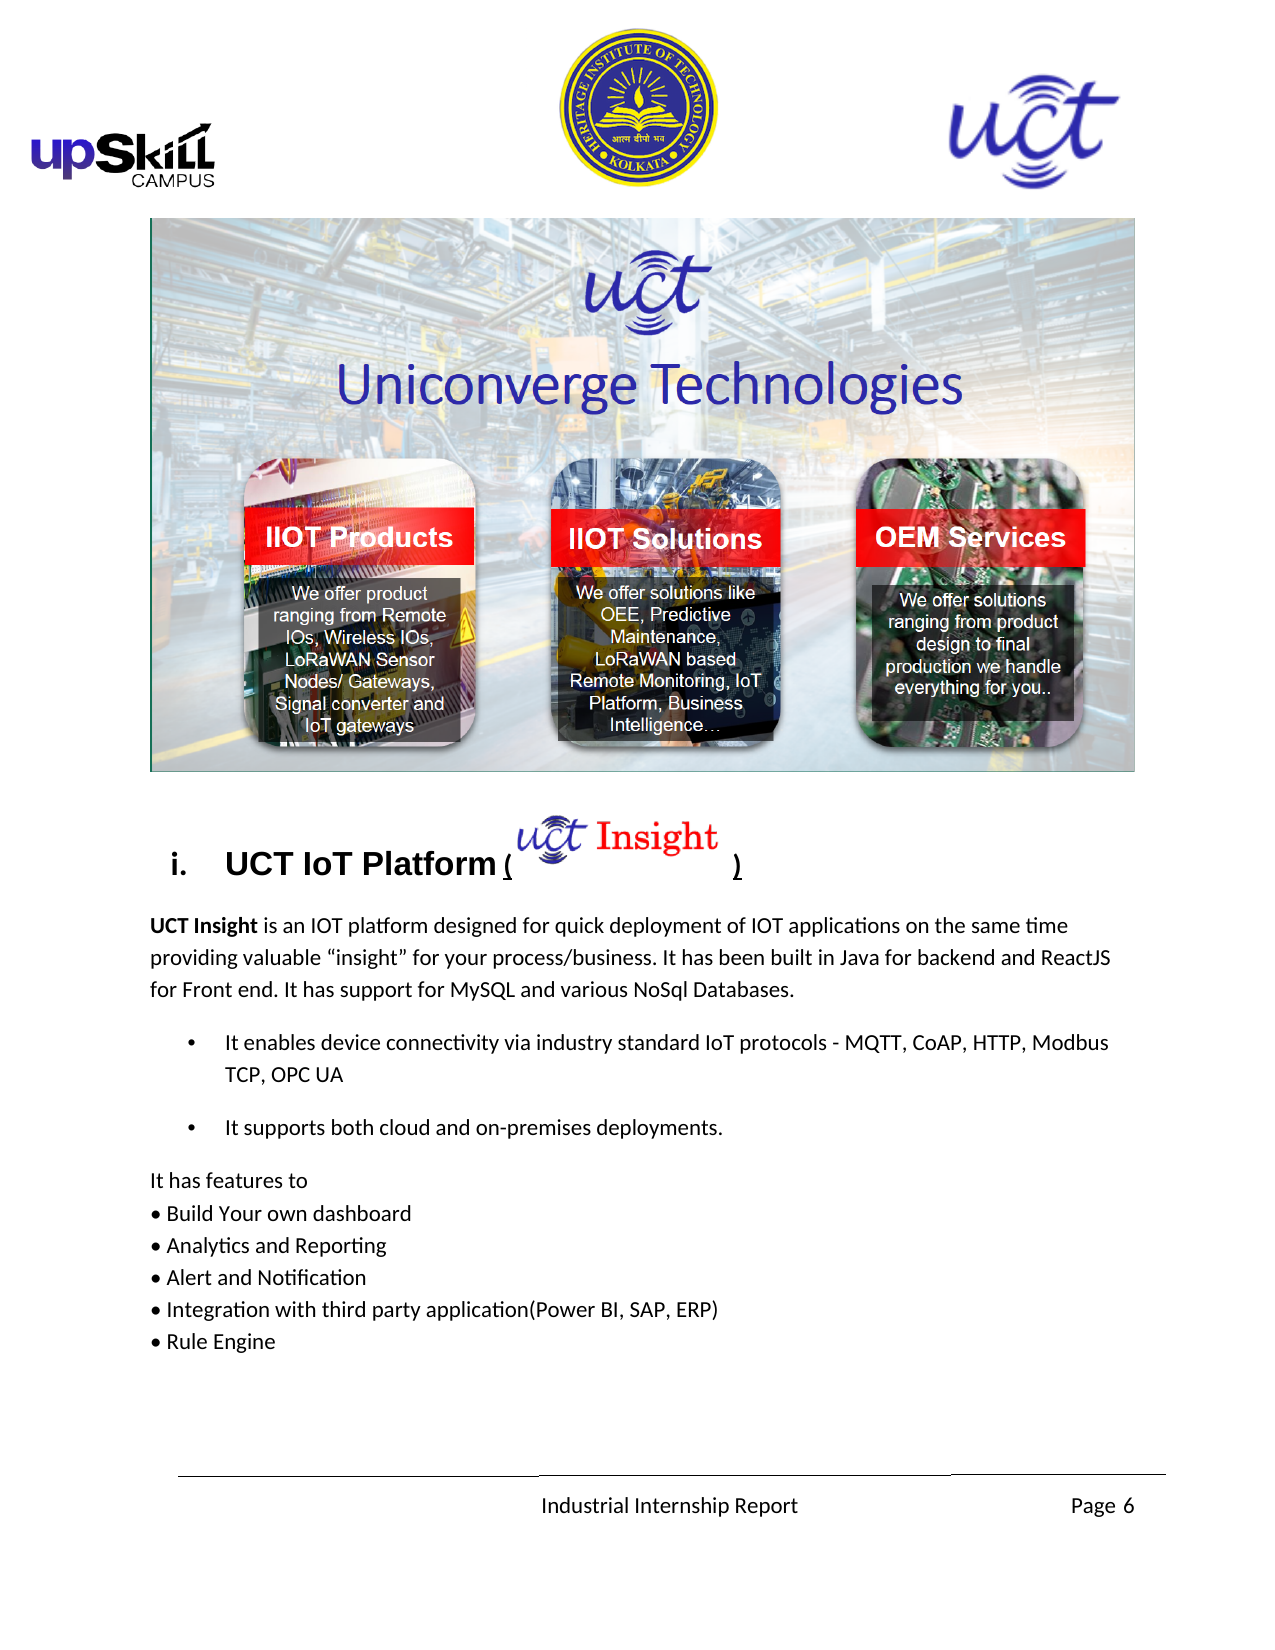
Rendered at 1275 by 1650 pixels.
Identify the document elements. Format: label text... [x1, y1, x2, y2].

picture [512, 797, 733, 876]
text UCT Insight is an IOT platform designed for quick deployment of IOT applications on the same time providing valuable “insight” for your process/business. It has been built in Java for backend and ReactJS for Front end. It has support for MySQL and various NoSql Databases. [150, 911, 1134, 1003]
list UCT IoT Platform () [187, 797, 1134, 884]
picture [0, 111, 246, 191]
picture [526, 28, 749, 191]
picture [150, 218, 1135, 772]
list It enables device connectivity via industry standard IoT protocols - MQTT, CoAP, HTTP, Modbus TCP, OPC UA [187, 1028, 1134, 1088]
picture [946, 65, 1125, 191]
list It supports both cloud and on-premises deployments. [187, 1113, 1134, 1142]
text It has features to • Build Your own dashboard • Analytics and Reporting • Alert and Notification • Integration with third party application(Power BI, SAP, ERP) • Rule Engine [150, 1167, 1134, 1356]
